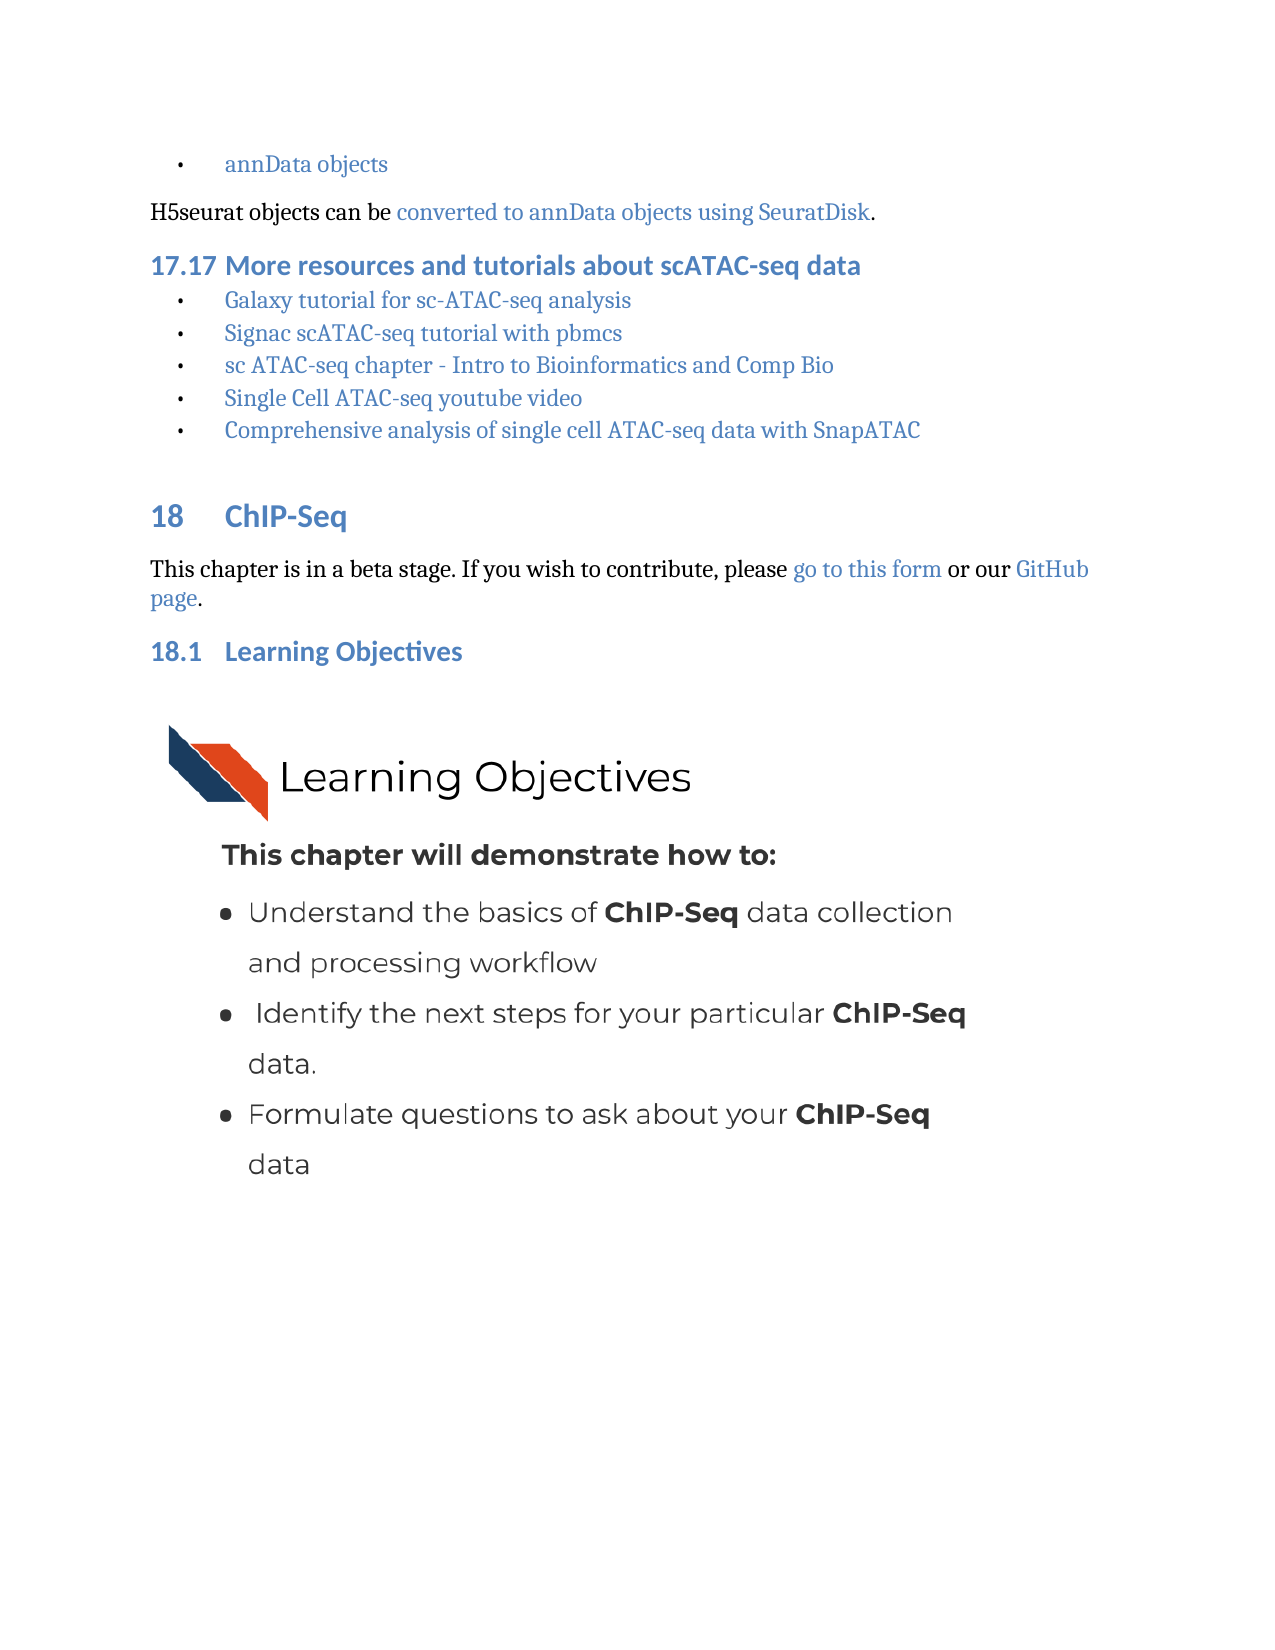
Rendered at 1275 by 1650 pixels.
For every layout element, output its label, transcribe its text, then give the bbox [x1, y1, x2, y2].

text H5seurat objects can be converted to annData objects using SeuratDisk. [150, 197, 1125, 226]
subtitle 18 ChIP-Seq [150, 495, 1125, 536]
list Single Cell ATAC-seq youtube video [175, 384, 1125, 413]
subtitle 17.17 More resources and tutorials about scATAC-seq data [150, 247, 1125, 283]
list Signac scATAC-seq tutorial with pbmcs [175, 319, 1125, 348]
list annData objects [175, 150, 1125, 179]
subtitle 18.1 Learning Objectives [150, 633, 1125, 669]
picture [168, 687, 1044, 1180]
list sc ATAC-seq chapter - Intro to Bioinformatics and Comp Bio [175, 351, 1125, 380]
list Galaxy tutorial for sc-ATAC-seq analysis [175, 286, 1125, 315]
text This chapter is in a beta stage. If you wish to contribute, please go to this form or our GitHub page. [150, 555, 1125, 612]
list Comprehensive analysis of single cell ATAC-seq data with SnapATAC [175, 416, 1125, 445]
